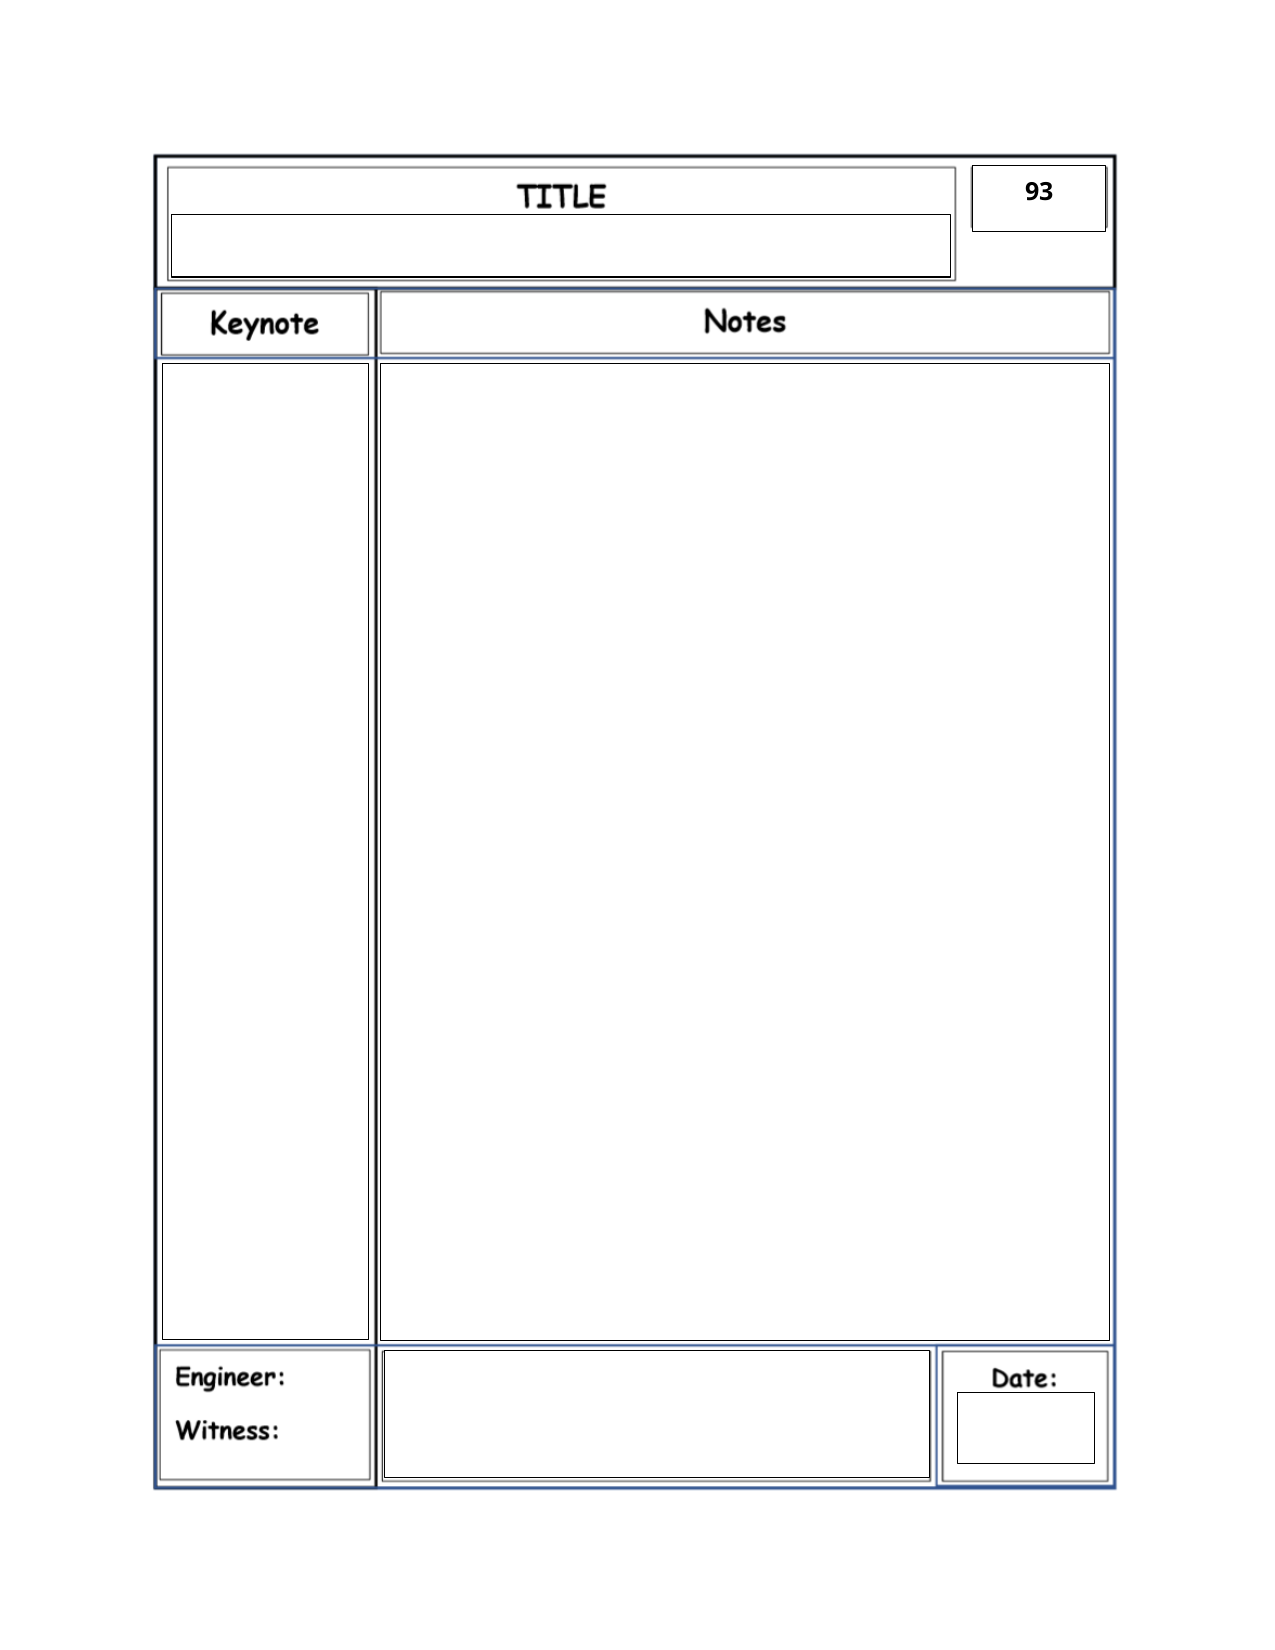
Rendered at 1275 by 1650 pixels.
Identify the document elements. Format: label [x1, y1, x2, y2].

picture [150, 150, 1133, 1501]
